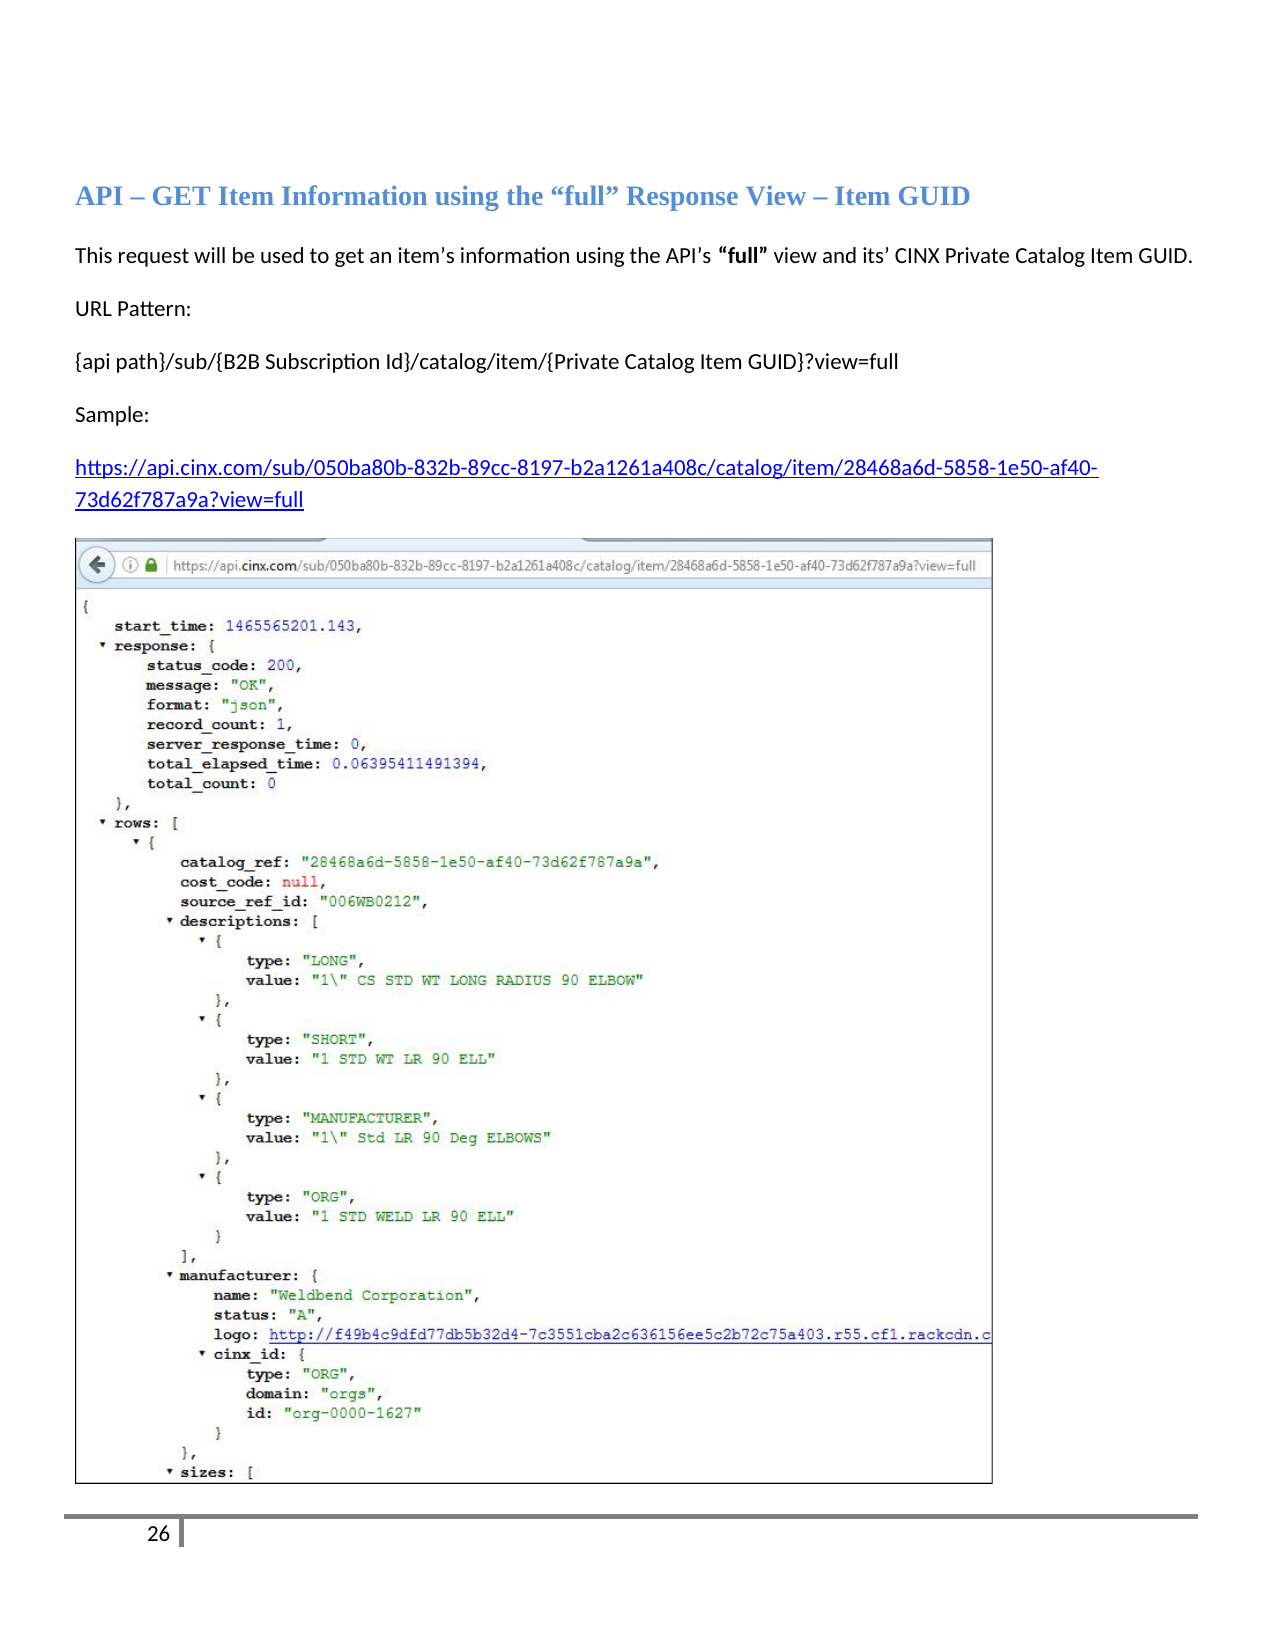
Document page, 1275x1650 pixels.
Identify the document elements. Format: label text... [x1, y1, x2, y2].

text URL Pattern: [75, 294, 1209, 322]
text https://api.cinx.com/sub/050ba80b-832b-89cc-8197-b2a1261a408c/catalog/item/28468a6d-5858-1e50-af40-73d62f787a9a?view=full [75, 453, 1209, 513]
text Sample: [75, 400, 1209, 428]
picture [75, 538, 993, 1484]
text This request will be used to get an item’s information using the API’s “full” view and its’ CINX Private Catalog Item GUID. [75, 241, 1209, 269]
subtitle API – GET Item Information using the “full” Response View – Item GUID [75, 179, 1209, 212]
text {api path}/sub/{B2B Subscription Id}/catalog/item/{Private Catalog Item GUID}?view=full [75, 347, 1209, 375]
